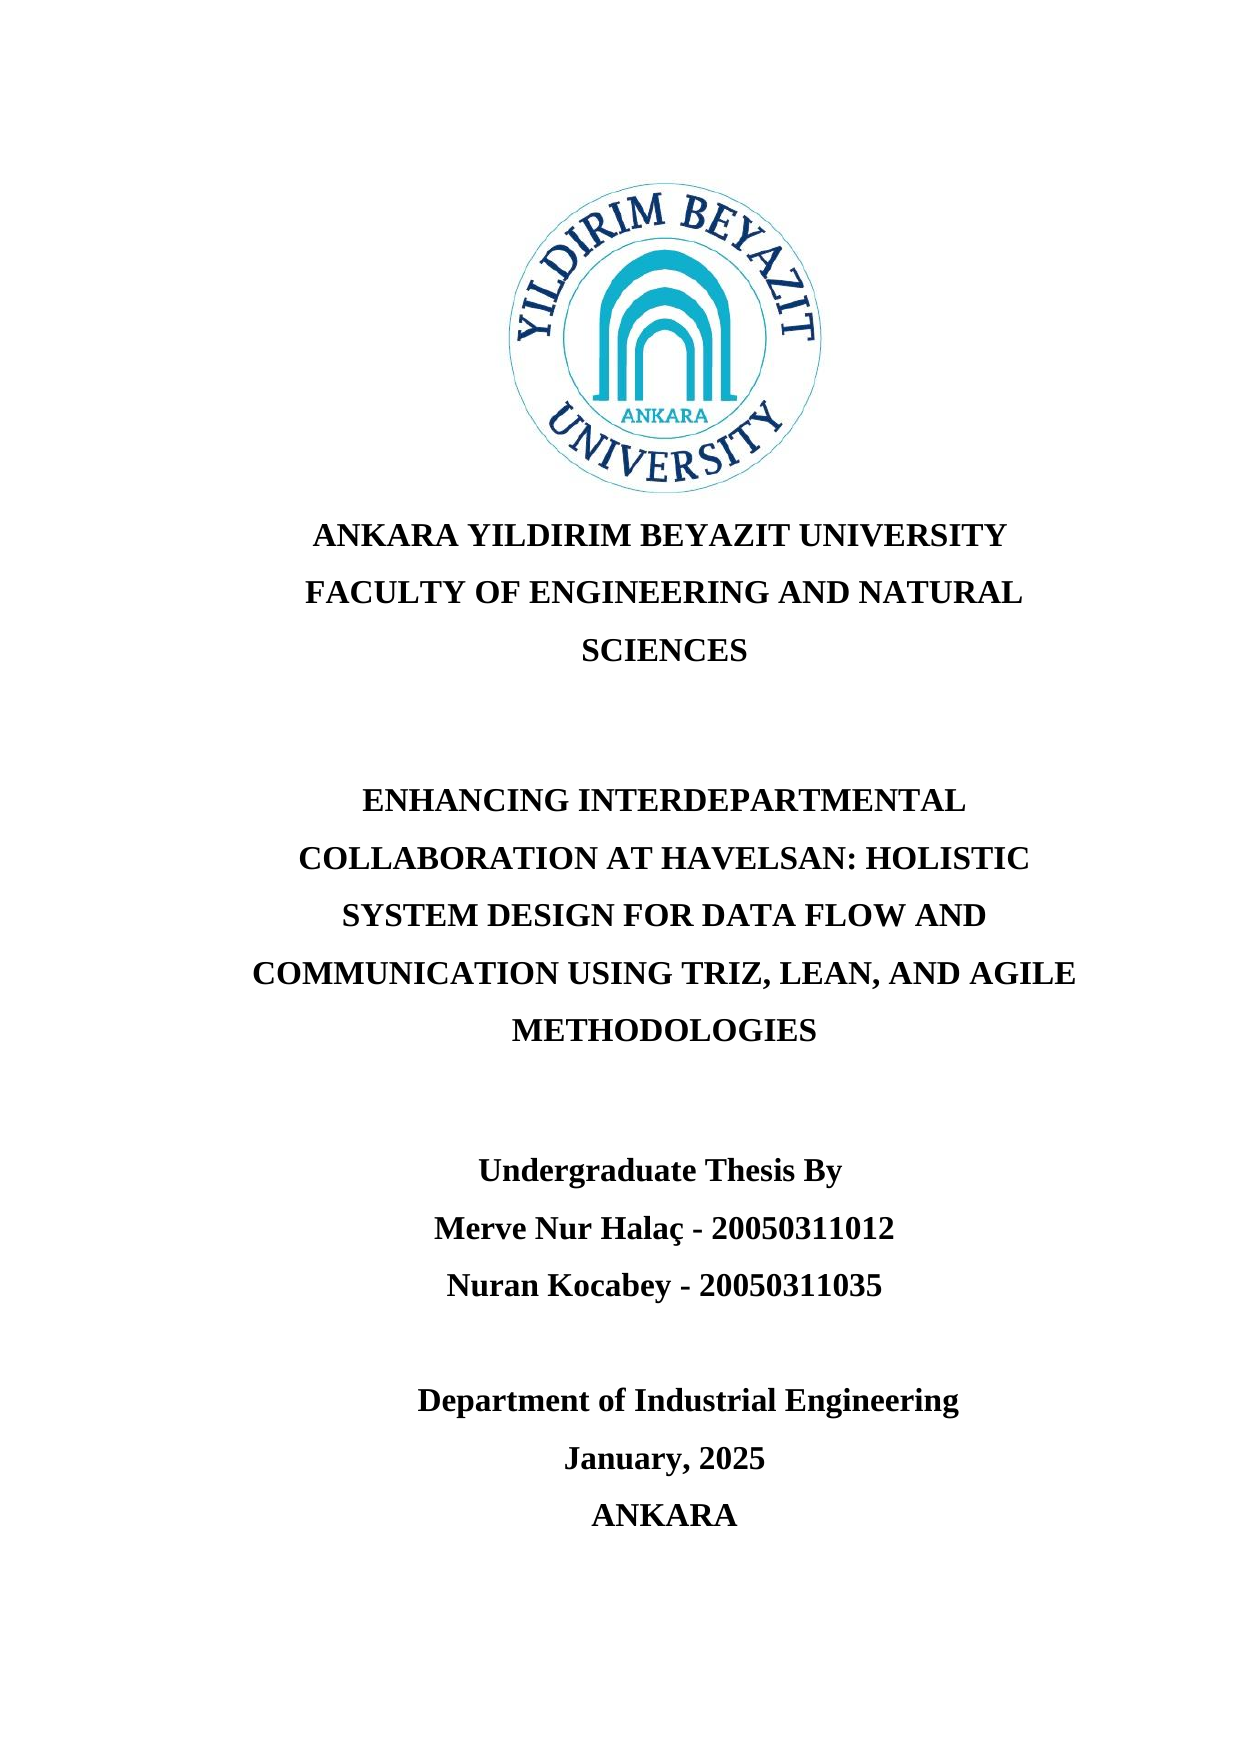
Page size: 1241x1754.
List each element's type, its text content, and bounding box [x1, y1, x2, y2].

text Department of Industrial Engineering [236, 1381, 1092, 1419]
text Undergraduate Thesis By Merve Nur Halaç - 20050311012 [236, 1151, 1092, 1247]
text ANKARA YILDIRIM BEYAZIT UNIVERSITY FACULTY OF ENGINEERING AND NATURAL SCIENCES [236, 515, 1092, 668]
text ENHANCING INTERDEPARTMENTAL COLLABORATION AT HAVELSAN: HOLISTIC SYSTEM DESIGN FOR DATA FLOW AND COMMUNICATION USING TRIZ, LEAN, AND AGILE METHODOLOGIES [236, 781, 1092, 1049]
text ANKARA [236, 1496, 1092, 1534]
text Nuran Kocabey - 20050311035 [236, 1266, 1092, 1304]
text January, 2025 [236, 1438, 1092, 1477]
picture [456, 177, 873, 501]
